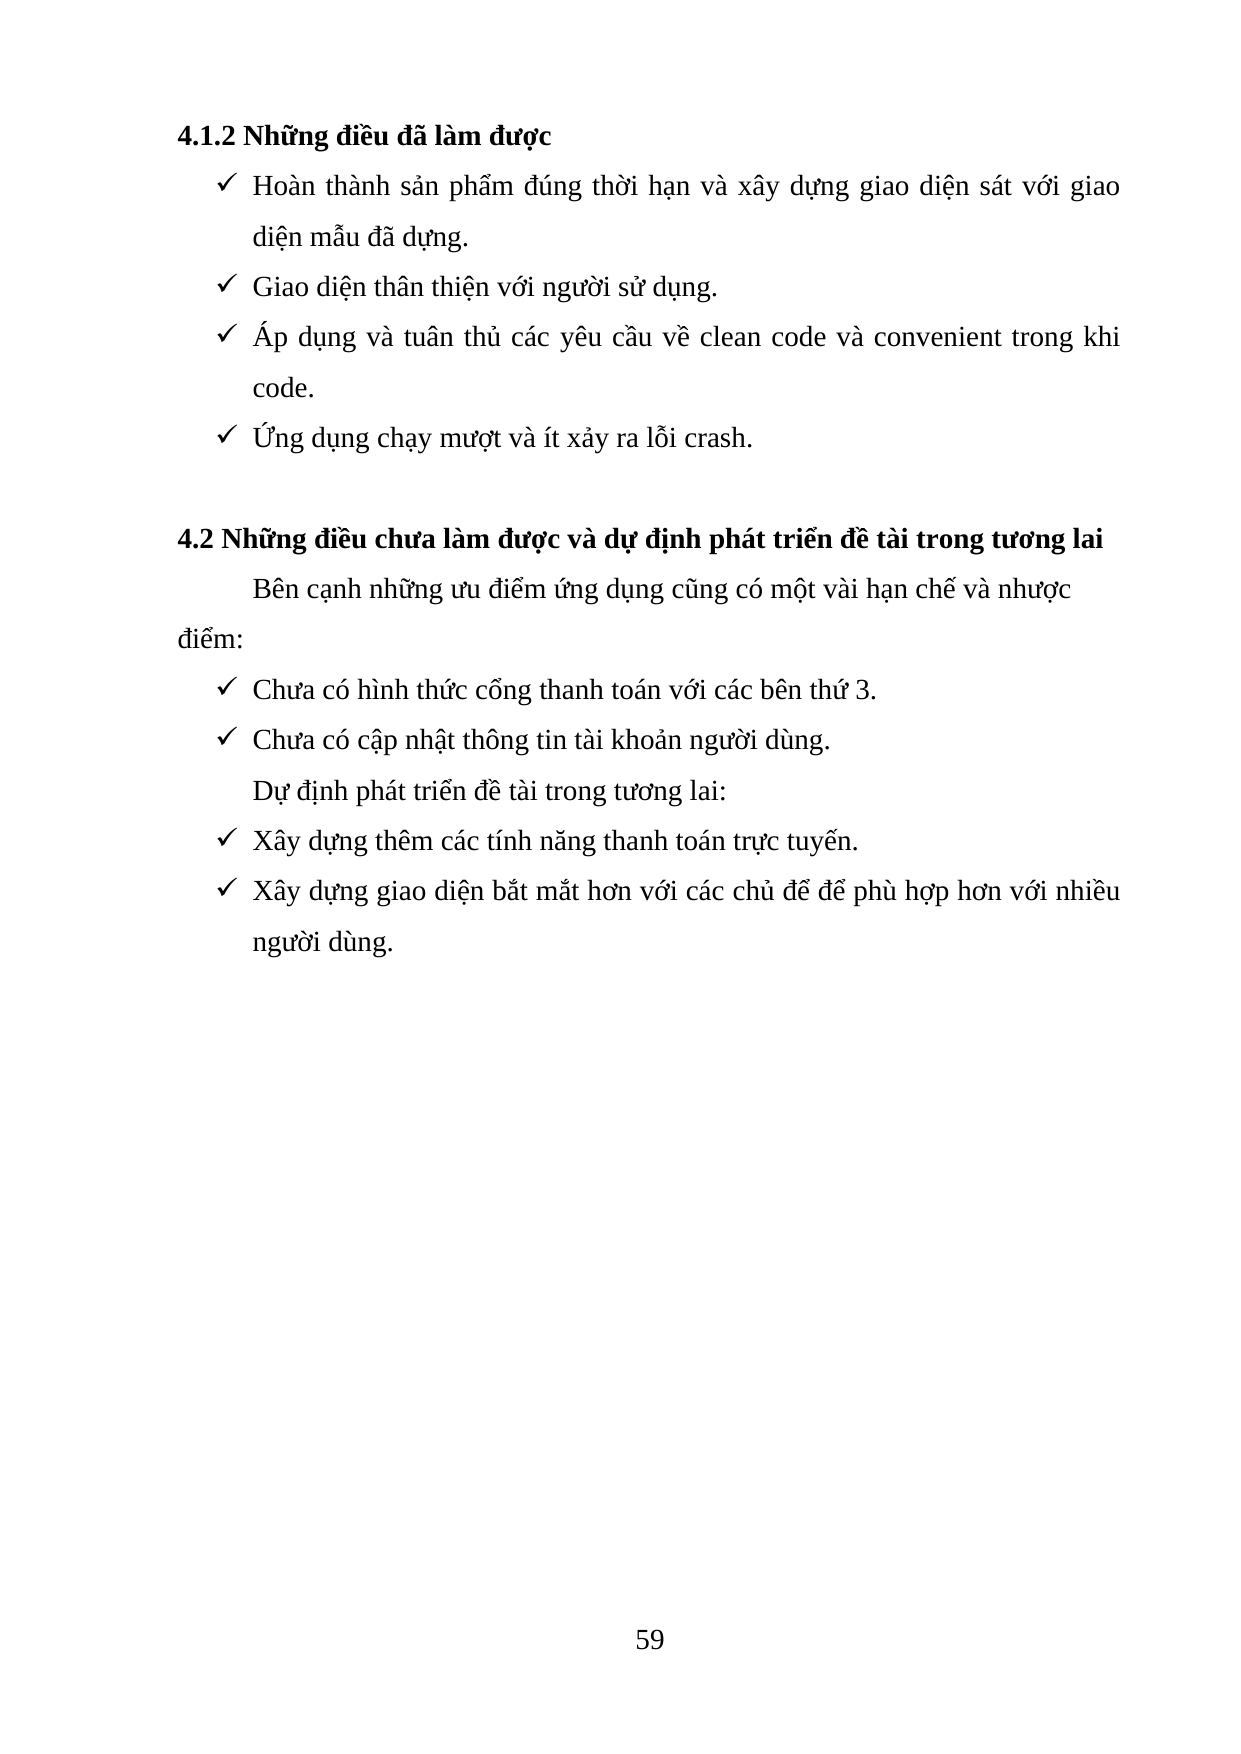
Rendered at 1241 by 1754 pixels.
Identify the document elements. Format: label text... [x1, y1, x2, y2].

list Áp dụng và tuân thủ các yêu cầu về clean code và convenient trong khi code. [215, 319, 1122, 403]
list Chưa có cập nhật thông tin tài khoản người dùng. [215, 722, 1122, 756]
list Chưa có hình thức cổng thanh toán với các bên thứ 3. [215, 672, 1122, 706]
list Xây dựng thêm các tính năng thanh toán trực tuyến. [215, 823, 1122, 857]
text Bên cạnh những ưu điểm ứng dụng cũng có một vài hạn chế và nhược điểm: [177, 571, 1122, 655]
list Hoàn thành sản phẩm đúng thời hạn và xây dựng giao diện sát với giao diện mẫu đã dựng. [215, 168, 1122, 252]
text 4.1.2 Những điều đã làm được [177, 118, 1122, 152]
text Dự định phát triển đề tài trong tương lai: [177, 773, 1122, 806]
list Xây dựng giao diện bắt mắt hơn với các chủ để để phù hợp hơn với nhiều người dùng. [215, 873, 1122, 957]
list Ứng dụng chạy mượt và ít xảy ra lỗi crash. [215, 420, 1122, 454]
text 4.2 Những điều chưa làm được và dự định phát triển đề tài trong tương lai [177, 521, 1122, 554]
list Giao diện thân thiện với người sử dụng. [215, 269, 1122, 303]
